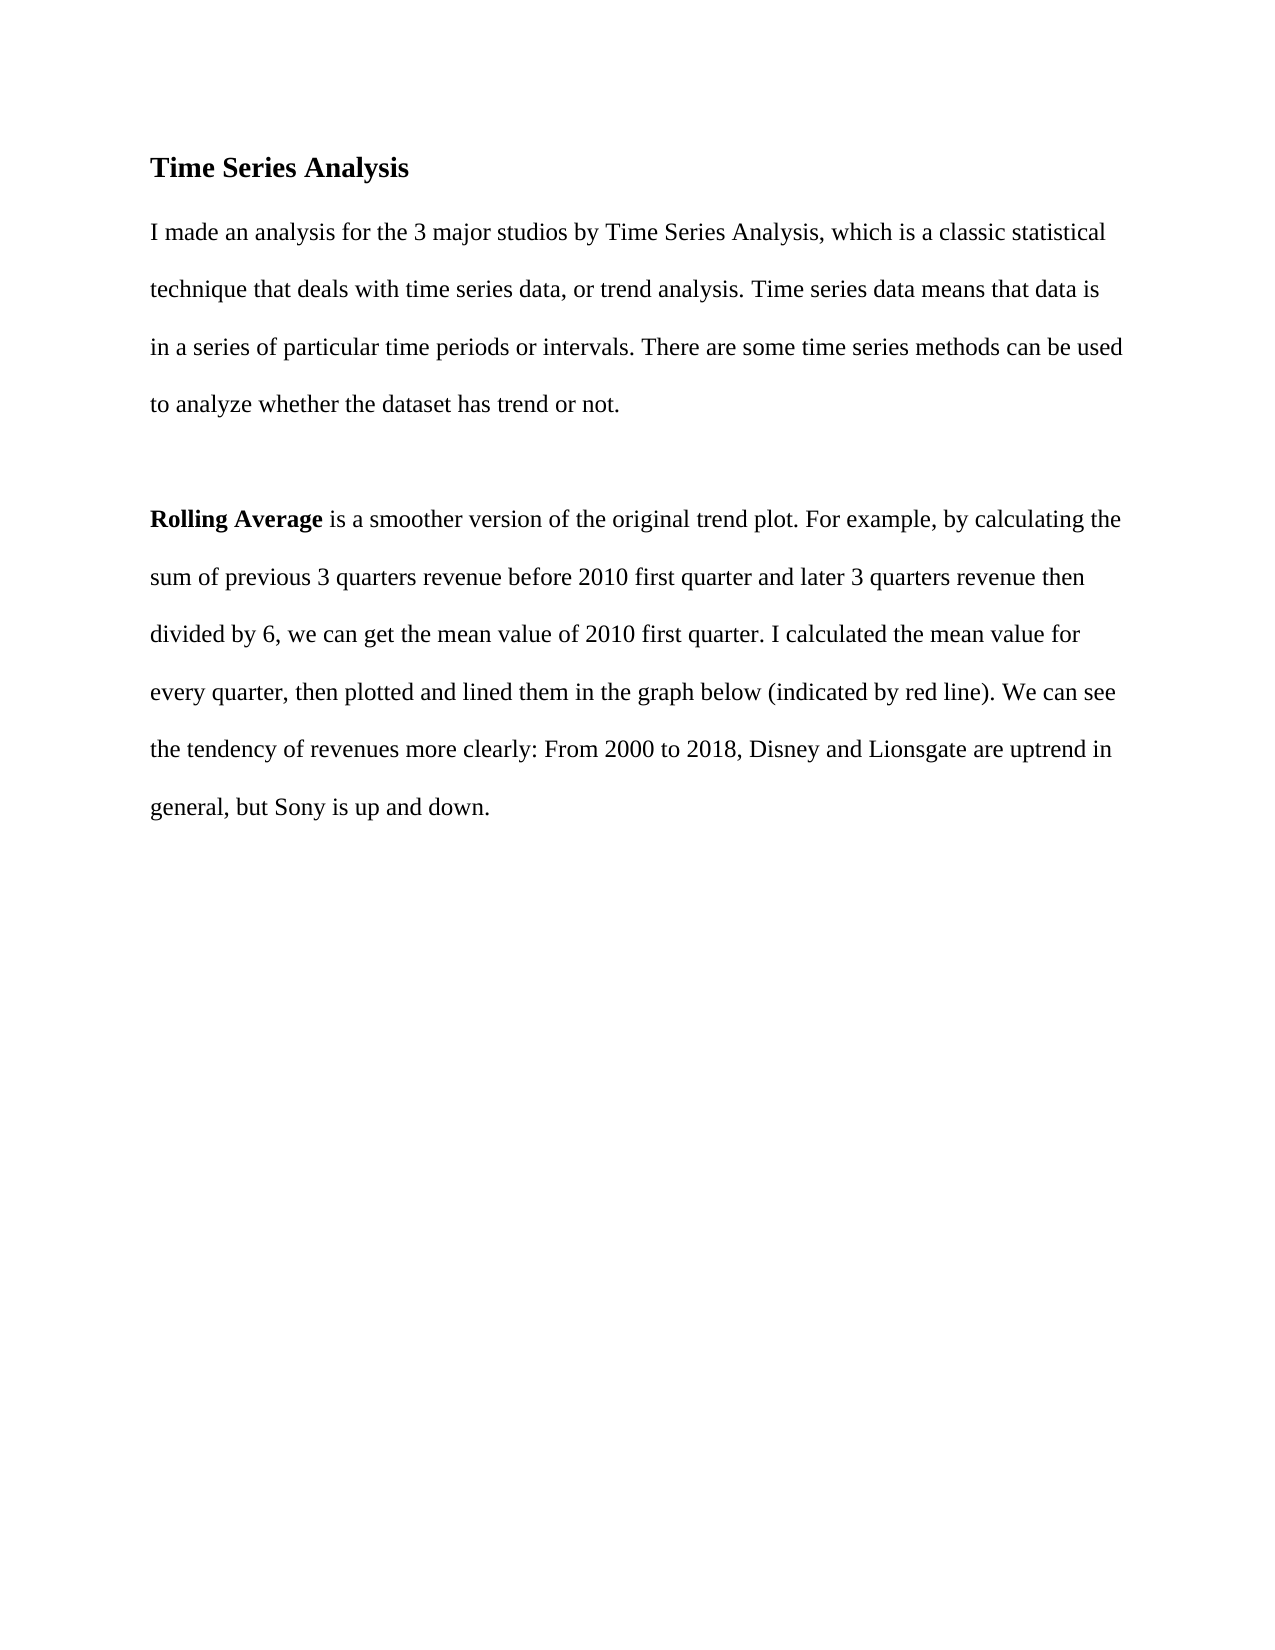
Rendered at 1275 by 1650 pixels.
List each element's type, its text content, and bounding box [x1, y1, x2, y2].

text Rolling Average is a smoother version of the original trend plot. For example, by calculating the sum of previous 3 quarters revenue before 2010 first quarter and later 3 quarters revenue then divided by 6, we can get the mean value of 2010 first quarter. I calculated the mean value for every quarter, then plotted and lined them in the graph below (indicated by red line). We can see the tendency of revenues more clearly: From 2000 to 2018, Disney and Lionsgate are uptrend in general, but Sony is up and down. [150, 504, 1125, 821]
text Time Series Analysis [150, 150, 1125, 183]
text I made an analysis for the 3 major studios by Time Series Analysis, which is a classic statistical technique that deals with time series data, or trend analysis. Time series data means that data is in a series of particular time periods or intervals. There are some time series methods can be used to analyze whether the dataset has trend or not. [150, 217, 1125, 418]
